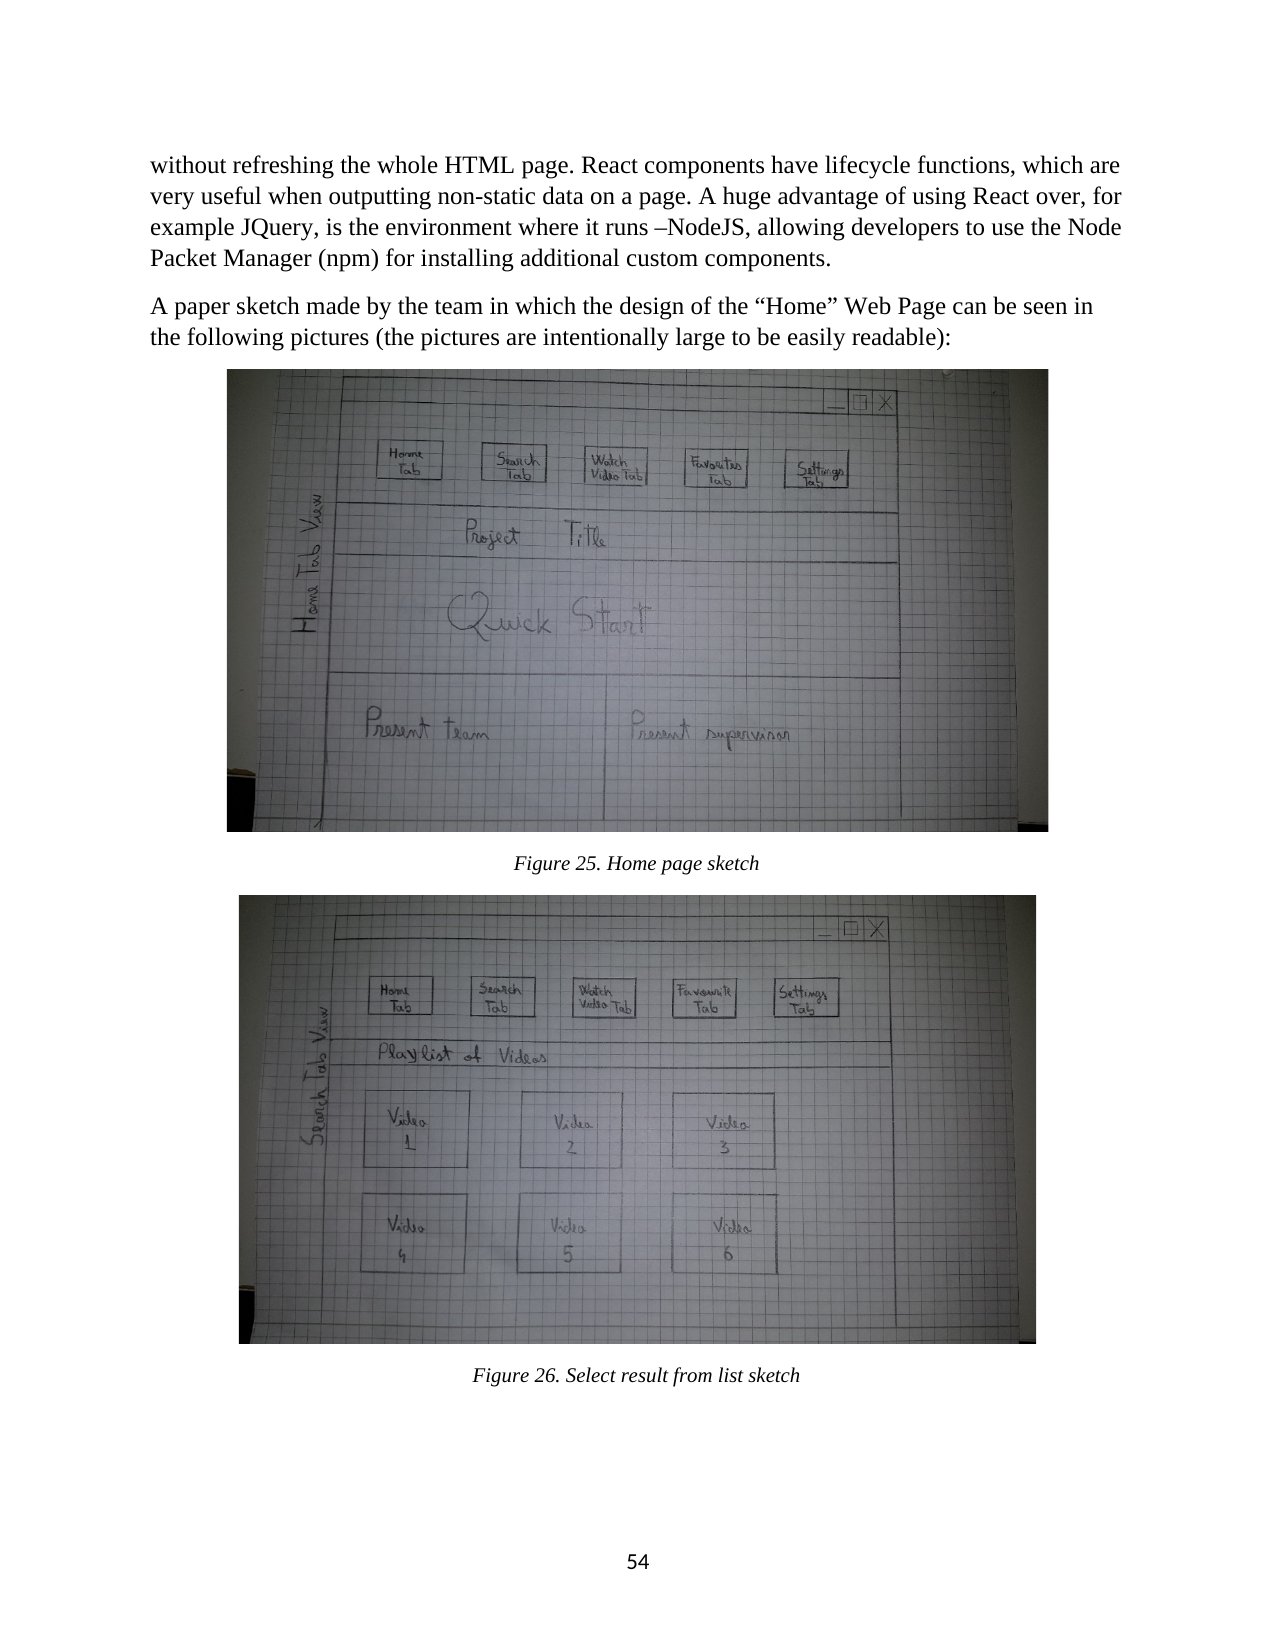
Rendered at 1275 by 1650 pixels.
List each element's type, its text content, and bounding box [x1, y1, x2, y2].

picture [238, 895, 1037, 1344]
picture [226, 369, 1049, 832]
text A paper sketch made by the team in which the design of the “Home” Web Page can be seen in the following pictures (the pictures are intentionally large to be easily readable): [150, 291, 1125, 351]
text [150, 150, 1125, 272]
